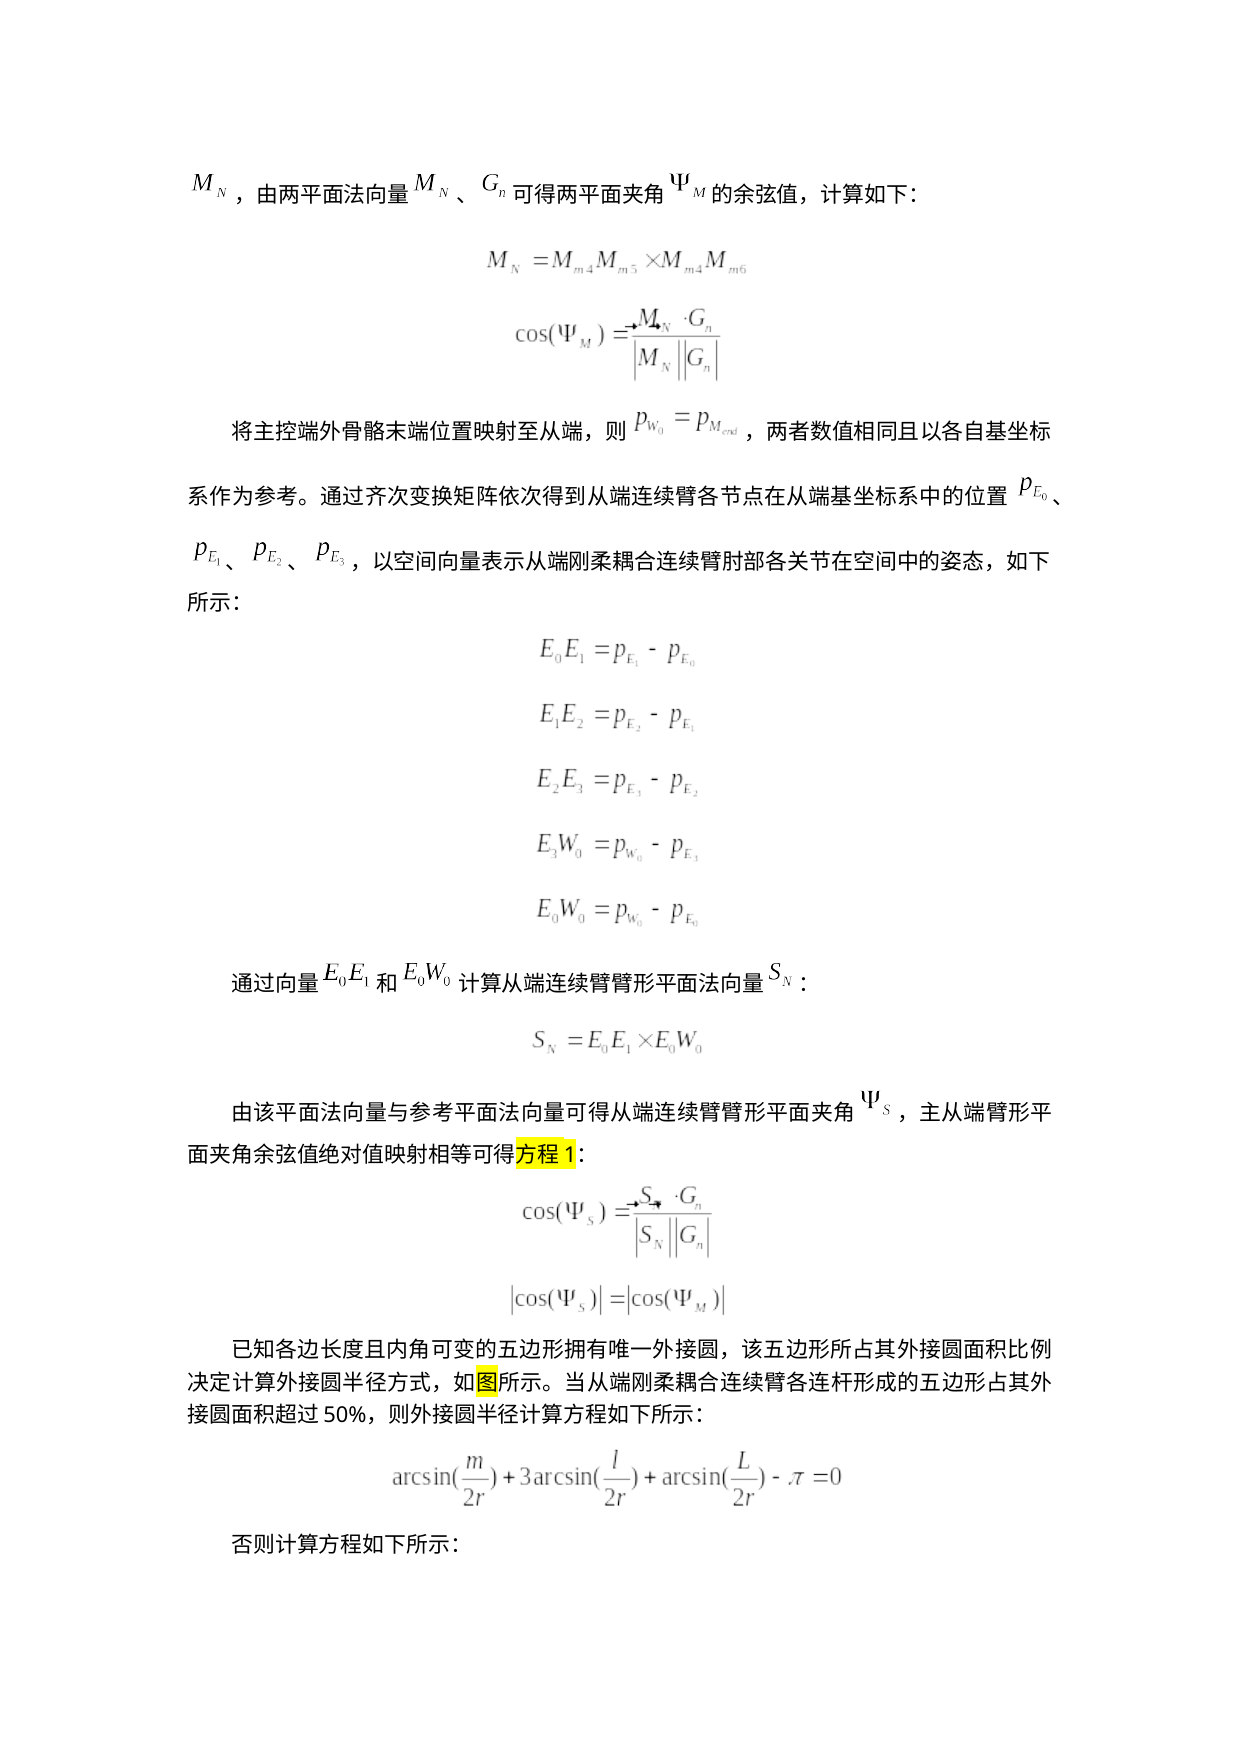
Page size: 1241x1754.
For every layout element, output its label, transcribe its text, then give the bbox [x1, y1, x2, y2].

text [187, 162, 1053, 227]
text 通过向量和计算从端连续臂臂形平面法向量： [187, 942, 1053, 1007]
text 已知各边长度且内角可变的五边形拥有唯一外接圆，该五边形所占其外接圆面积比例决定计算外接圆半径方式，如图所示。当从端刚柔耦合连续臂各连杆形成的五边形占其外接圆面积超过50%，则外接圆半径计算方程如下所示： [187, 1332, 1053, 1429]
text 否则计算方程如下所示： [187, 1527, 1053, 1559]
text 由该平面法向量与参考平面法向量可得从端连续臂臂形平面夹角，主从端臂形平面夹角余弦值绝对值映射相等可得方程1： [187, 1072, 1053, 1169]
text 将主控端外骨骼末端位置映射至从端，则，两者数值相同且以各自基坐标系作为参考。通过齐次变换矩阵依次得到从端连续臂各节点在从端基坐标系中的位置、、、，以空间向量表示从端刚柔耦合连续臂肘部各关节在空间中的姿态，如下所示： [187, 389, 1053, 617]
